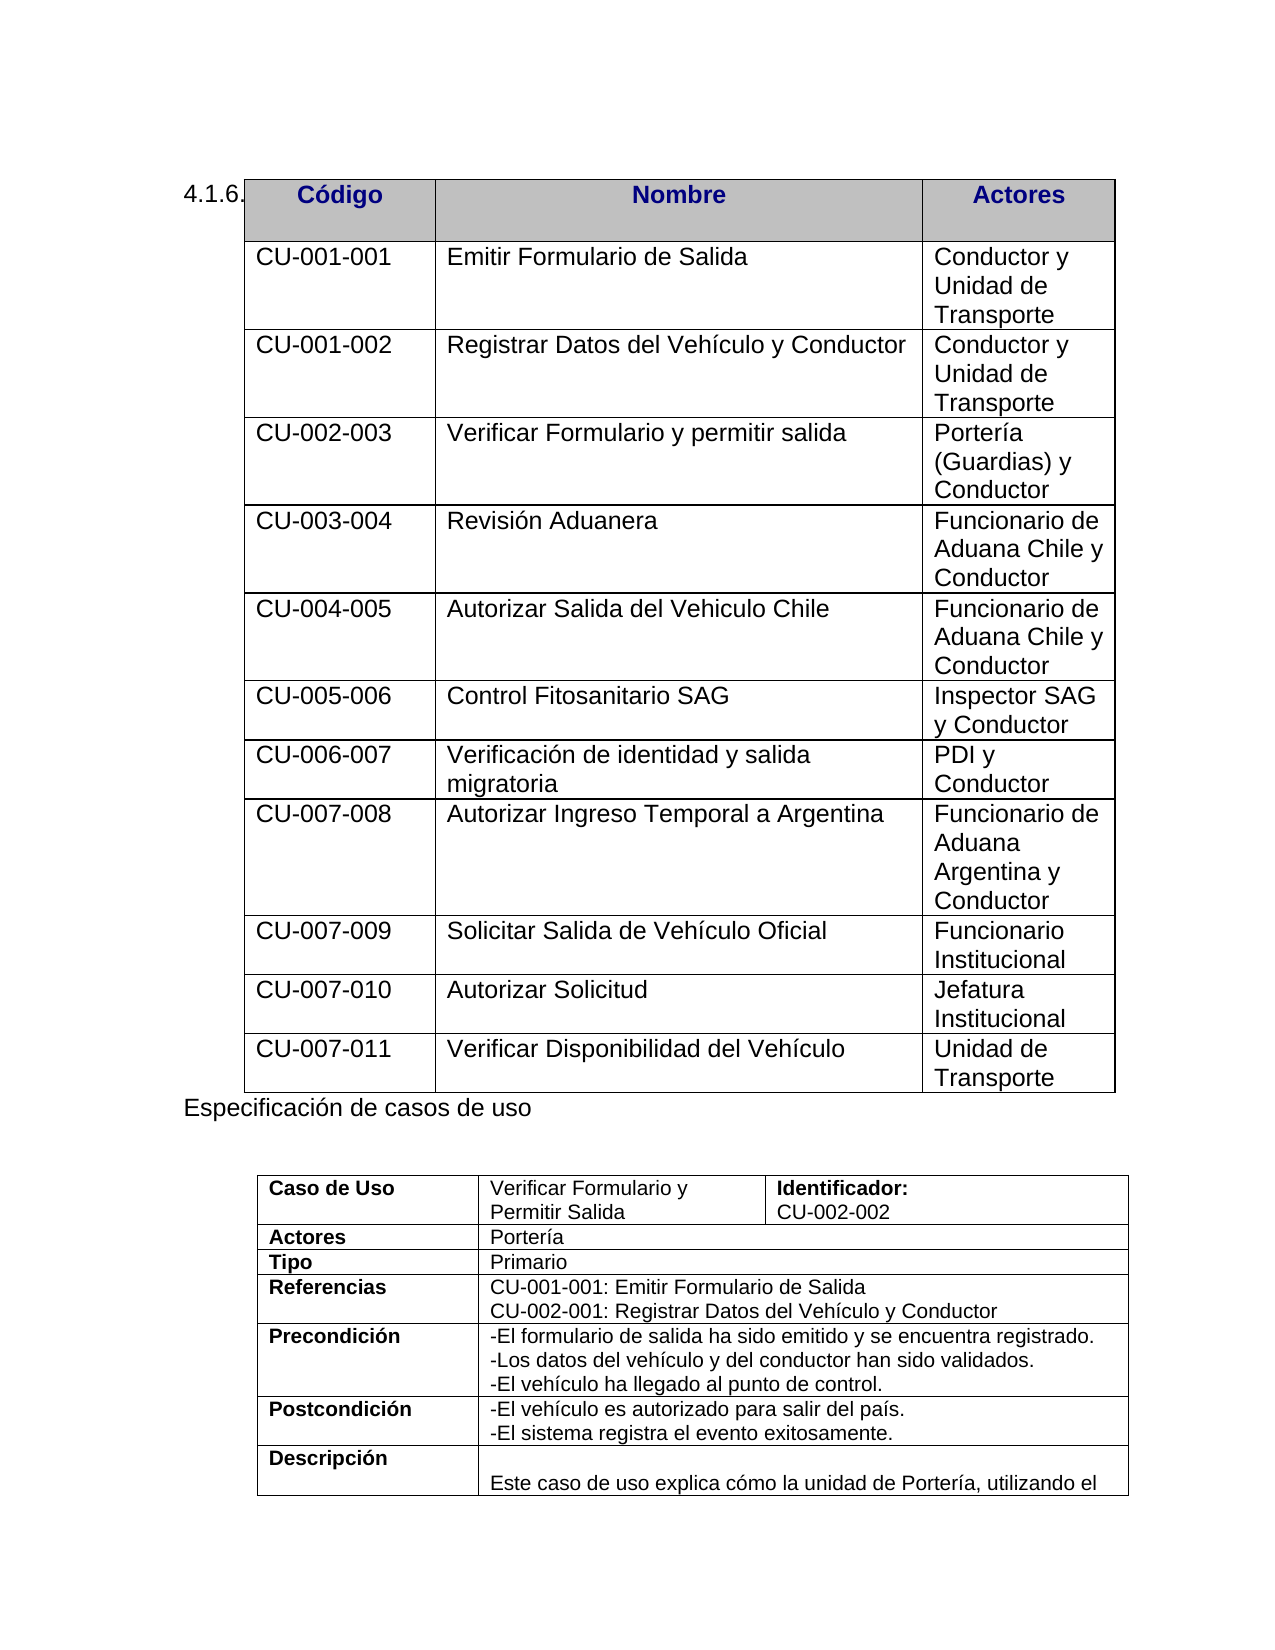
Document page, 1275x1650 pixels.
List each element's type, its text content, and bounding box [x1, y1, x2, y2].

table_cell CU-003-004 [245, 506, 435, 592]
table_cell Inspector SAG y Conductor [923, 681, 1114, 739]
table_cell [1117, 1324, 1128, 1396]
table_cell Funcionario de Aduana Argentina y Conductor [923, 800, 1114, 914]
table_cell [479, 1446, 1128, 1494]
table_cell Autorizar Solicitud [436, 975, 922, 1033]
table_cell Autorizar Ingreso Temporal a Argentina [436, 800, 922, 914]
table_header Código [245, 180, 435, 241]
table_header Nombre [436, 180, 922, 241]
table_cell Funcionario Institucional [923, 916, 1114, 973]
table_cell Jefatura Institucional [923, 975, 1114, 1033]
table_cell Registrar Datos del Vehículo y Conductor [436, 330, 922, 416]
table_cell Conductor y Unidad de Transporte [923, 242, 1114, 328]
table_cell Autorizar Salida del Vehiculo Chile [436, 594, 922, 680]
table_cell CU-007-008 [245, 800, 435, 914]
table_cell Emitir Formulario de Salida [436, 242, 922, 328]
table_cell CU-001-002 [245, 330, 435, 416]
table_cell CU-004-005 [245, 594, 435, 680]
table_cell CU-007-009 [245, 916, 435, 973]
table_cell Unidad de Transporte [923, 1034, 1114, 1092]
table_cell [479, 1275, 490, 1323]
table_cell CU-007-010 [245, 975, 435, 1033]
table_cell Funcionario de Aduana Chile y Conductor [923, 594, 1114, 680]
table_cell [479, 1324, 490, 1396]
table_cell Revisión Aduanera [436, 506, 922, 592]
table_cell Funcionario de Aduana Chile y Conductor [923, 506, 1114, 592]
table_cell PDI y Conductor [923, 741, 1114, 798]
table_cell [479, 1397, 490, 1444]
table_cell CU-007-011 [245, 1034, 435, 1092]
table_cell Verificar Formulario y permitir salida [436, 418, 922, 504]
table_cell Descripción [258, 1446, 478, 1494]
table_cell Solicitar Salida de Vehículo Oficial [436, 916, 922, 973]
table_cell Verificar Disponibilidad del Vehículo [436, 1034, 922, 1092]
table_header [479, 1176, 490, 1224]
table_cell Portería (Guardias) y Conductor [923, 418, 1114, 504]
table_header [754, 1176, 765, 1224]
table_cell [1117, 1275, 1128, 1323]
table_cell Conductor y Unidad de Transporte [923, 330, 1114, 416]
table_header Caso de Uso [258, 1176, 478, 1224]
table_cell CU-005-006 [245, 681, 435, 739]
table_cell Postcondición [258, 1397, 478, 1444]
table_cell CU-006-007 [245, 741, 435, 798]
table_cell Referencias [258, 1275, 478, 1323]
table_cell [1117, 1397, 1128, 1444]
table_cell Verificación de identidad y salida migratoria [436, 741, 922, 798]
table_cell Control Fitosanitario SAG [436, 681, 922, 739]
list Especificación de casos de uso [183, 179, 1125, 1122]
table_cell Precondición [258, 1324, 478, 1396]
table_cell CU-001-001 [245, 242, 435, 328]
table_header Actores [923, 180, 1114, 241]
table_cell CU-002-003 [245, 418, 435, 504]
